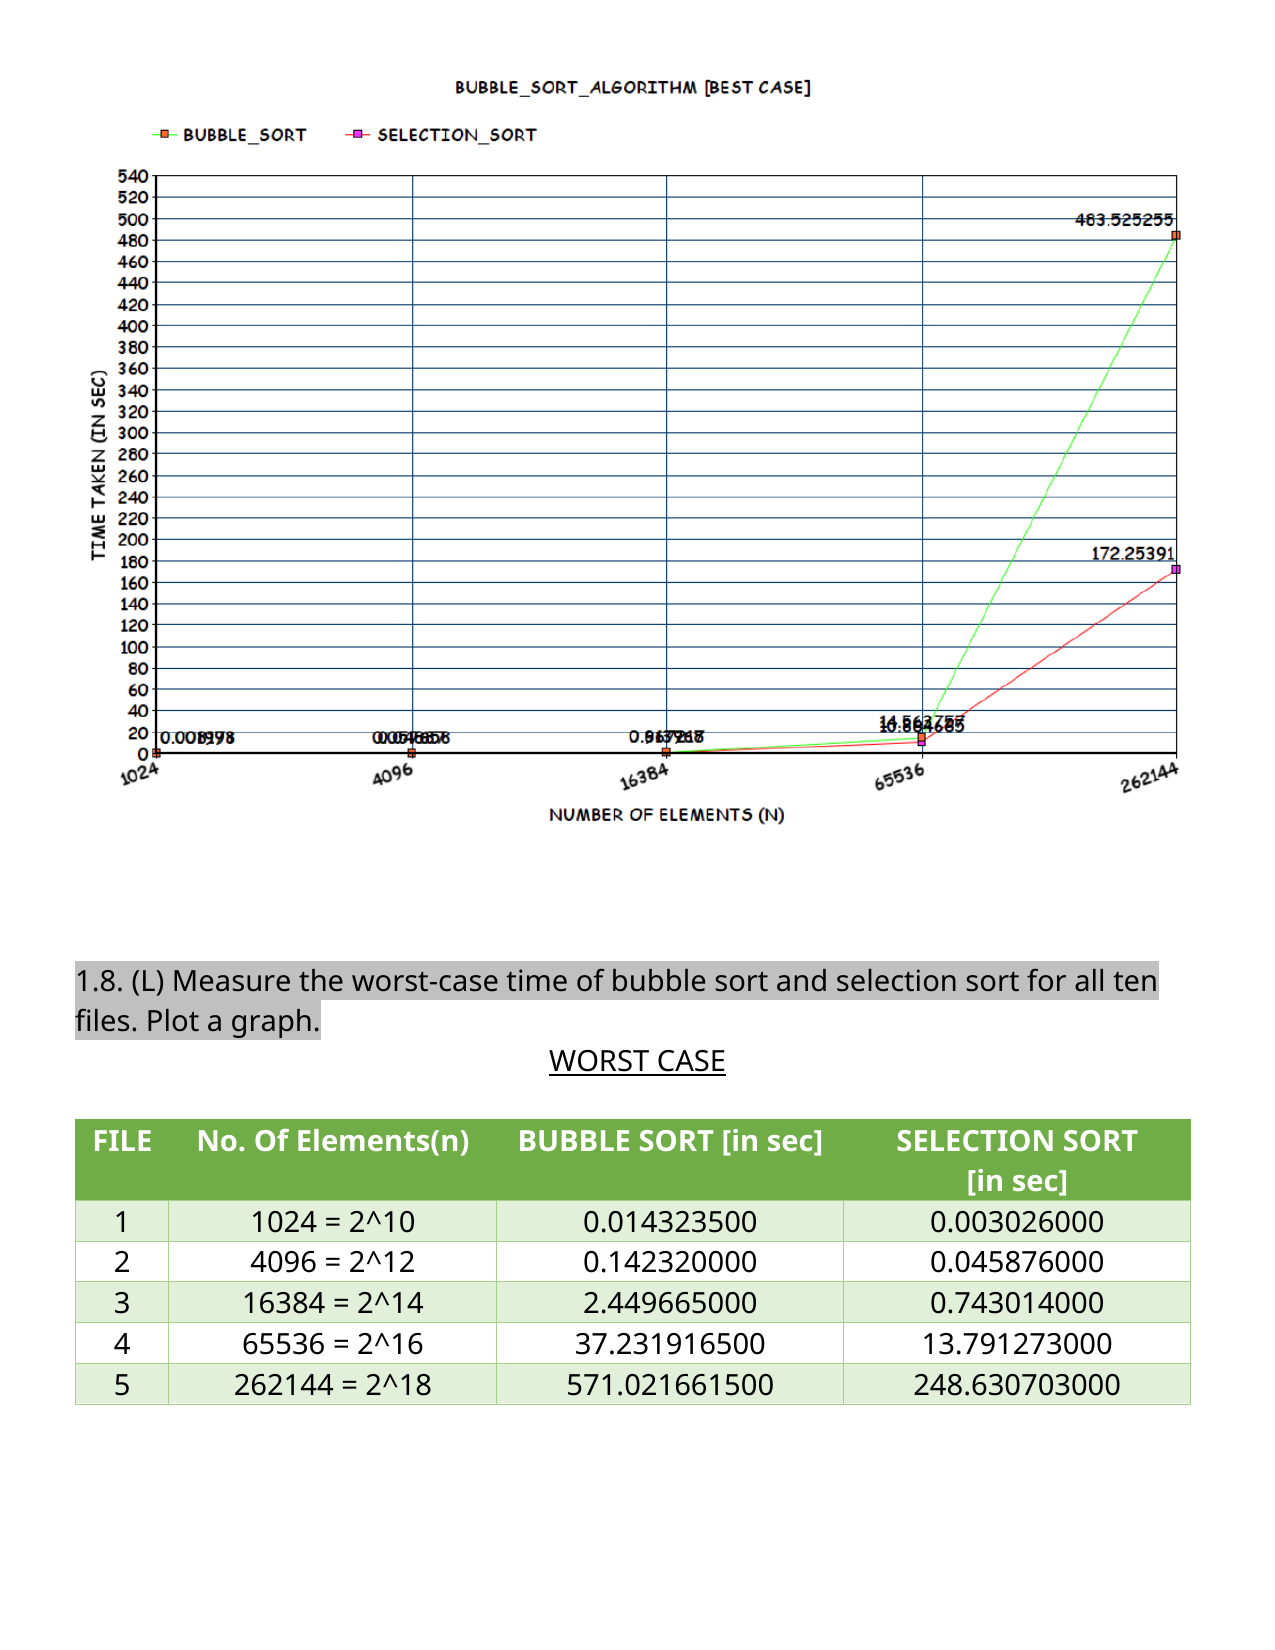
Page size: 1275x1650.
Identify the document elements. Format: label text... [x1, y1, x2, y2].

table_cell 4 [76, 1323, 168, 1363]
table_cell 37.231916500 [497, 1323, 843, 1363]
picture [75, 75, 1200, 842]
table_cell 1 [76, 1201, 168, 1241]
table_cell 13.791273000 [844, 1323, 1190, 1363]
table_cell 16384 = 2^14 [169, 1282, 496, 1322]
table_header BUBBLE SORT [in sec] [497, 1120, 843, 1200]
table_cell 4096 = 2^12 [169, 1242, 496, 1281]
table_cell 0.743014000 [844, 1282, 1190, 1322]
table_header FILE [76, 1120, 168, 1200]
table_cell 2 [76, 1242, 168, 1281]
table_cell 571.021661500 [497, 1364, 843, 1403]
table_cell 0.014323500 [497, 1201, 843, 1241]
table_header SELECTION SORT [in sec] [844, 1120, 1190, 1200]
table_cell 5 [76, 1364, 168, 1403]
table_cell 1024 = 2^10 [169, 1201, 496, 1241]
table_cell 0.142320000 [497, 1242, 843, 1281]
table_cell 3 [76, 1282, 168, 1322]
table_cell 262144 = 2^18 [169, 1364, 496, 1403]
table_cell 0.003026000 [844, 1201, 1190, 1241]
table_cell 2.449665000 [497, 1282, 843, 1322]
table_header No. Of Elements(n) [169, 1120, 496, 1200]
table_cell 248.630703000 [844, 1364, 1190, 1403]
text WORST CASE [75, 1040, 1200, 1080]
table_cell 65536 = 2^16 [169, 1323, 496, 1363]
text 1.8. (L) Measure the worst-case time of bubble sort and selection sort for all ten files. Plot a graph. [321, 961, 1200, 1040]
table_cell 0.045876000 [844, 1242, 1190, 1281]
